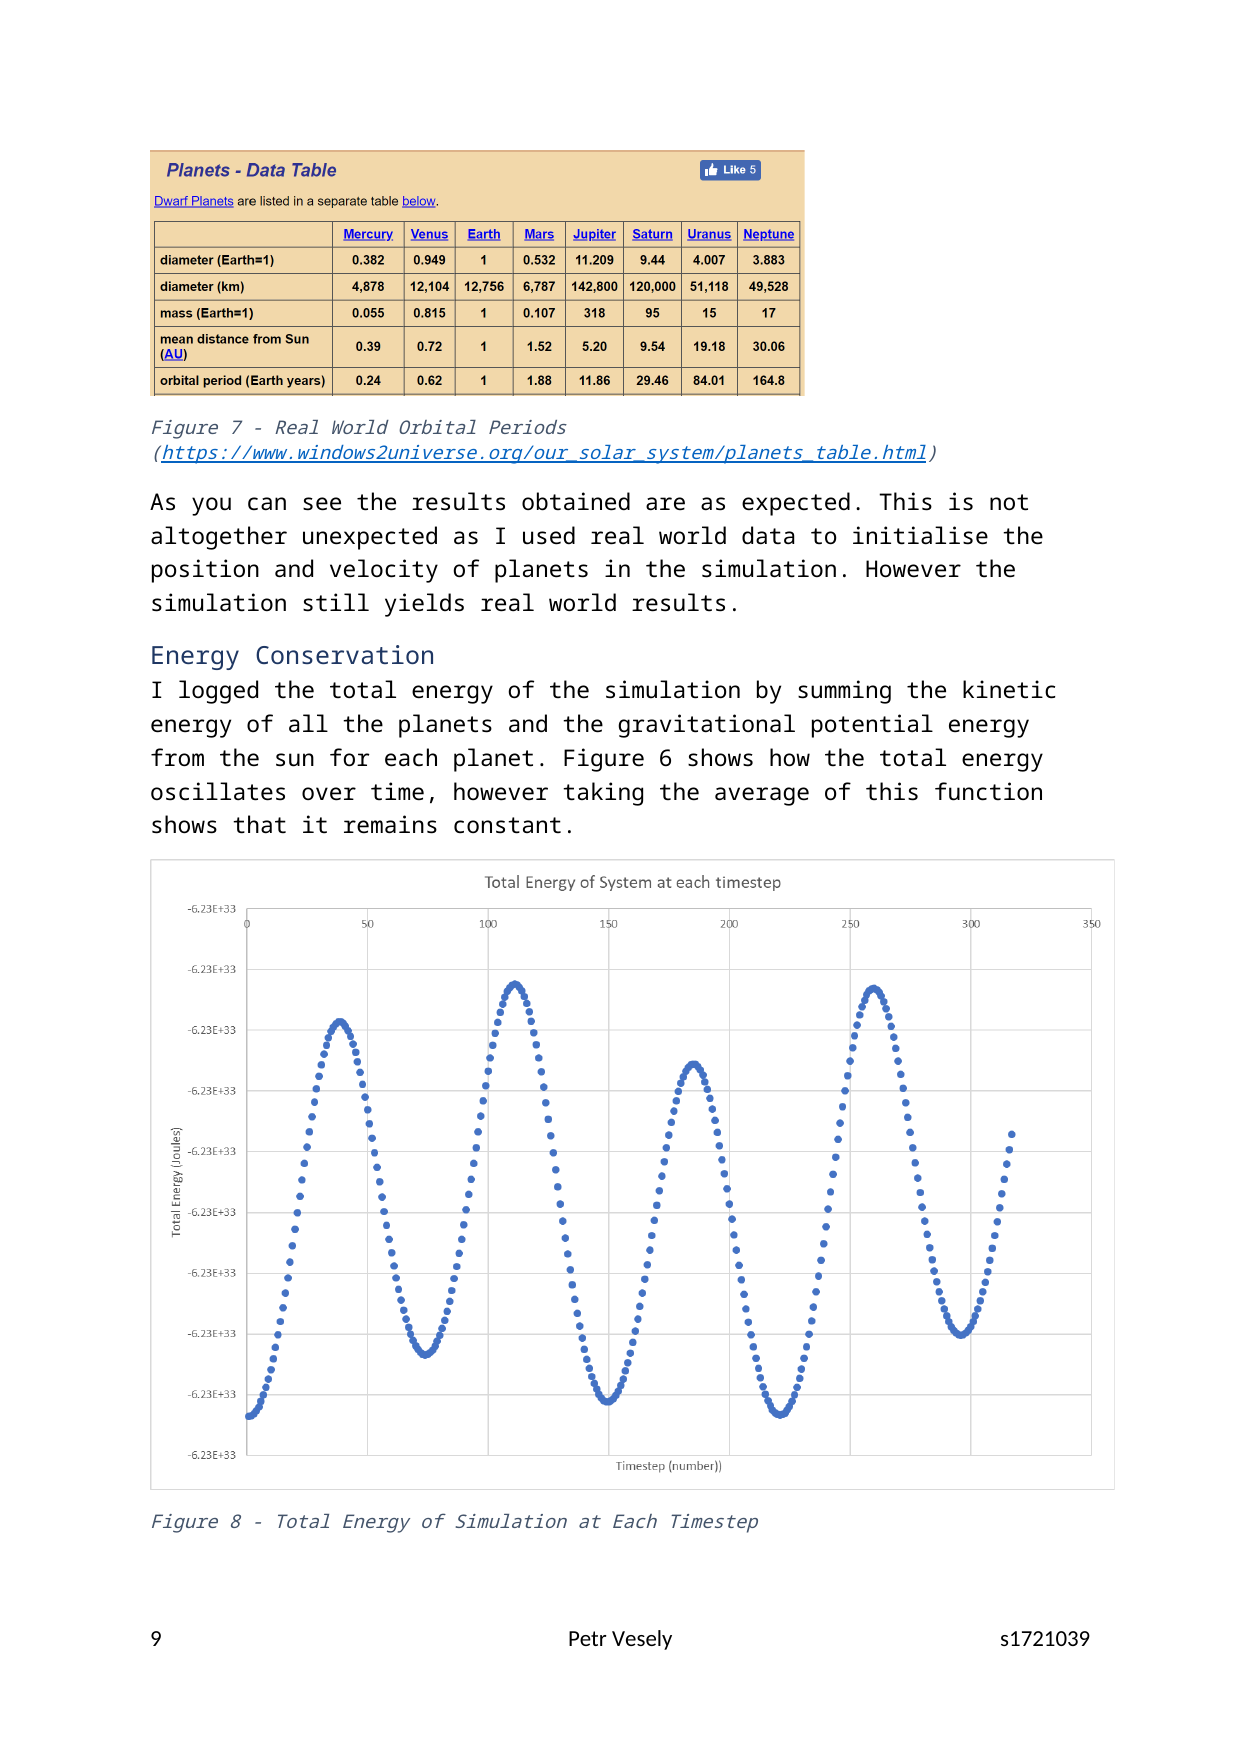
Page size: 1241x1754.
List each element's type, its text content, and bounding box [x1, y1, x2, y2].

picture [150, 859, 1115, 1490]
subtitle Energy Conservation [150, 638, 1090, 672]
text As you can see the results obtained are as expected. This is not altogether unexpected as I used real world data to initialise the position and velocity of planets in the simulation. However the simulation still yields real world results. [150, 486, 1090, 618]
text Figure 8 - Total Energy of Simulation at Each Timestep [150, 1509, 1090, 1534]
picture [150, 150, 805, 396]
text Figure 7 - Real World Orbital Periods (https://www.windows2universe.org/our_solar_system/planets_table.html) [150, 414, 1090, 465]
text I logged the total energy of the simulation by summing the kinetic energy of all the planets and the gravitational potential energy from the sun for each planet. Figure 6 shows how the total energy oscillates over time, however taking the average of this function shows that it remains constant. [150, 674, 1090, 841]
